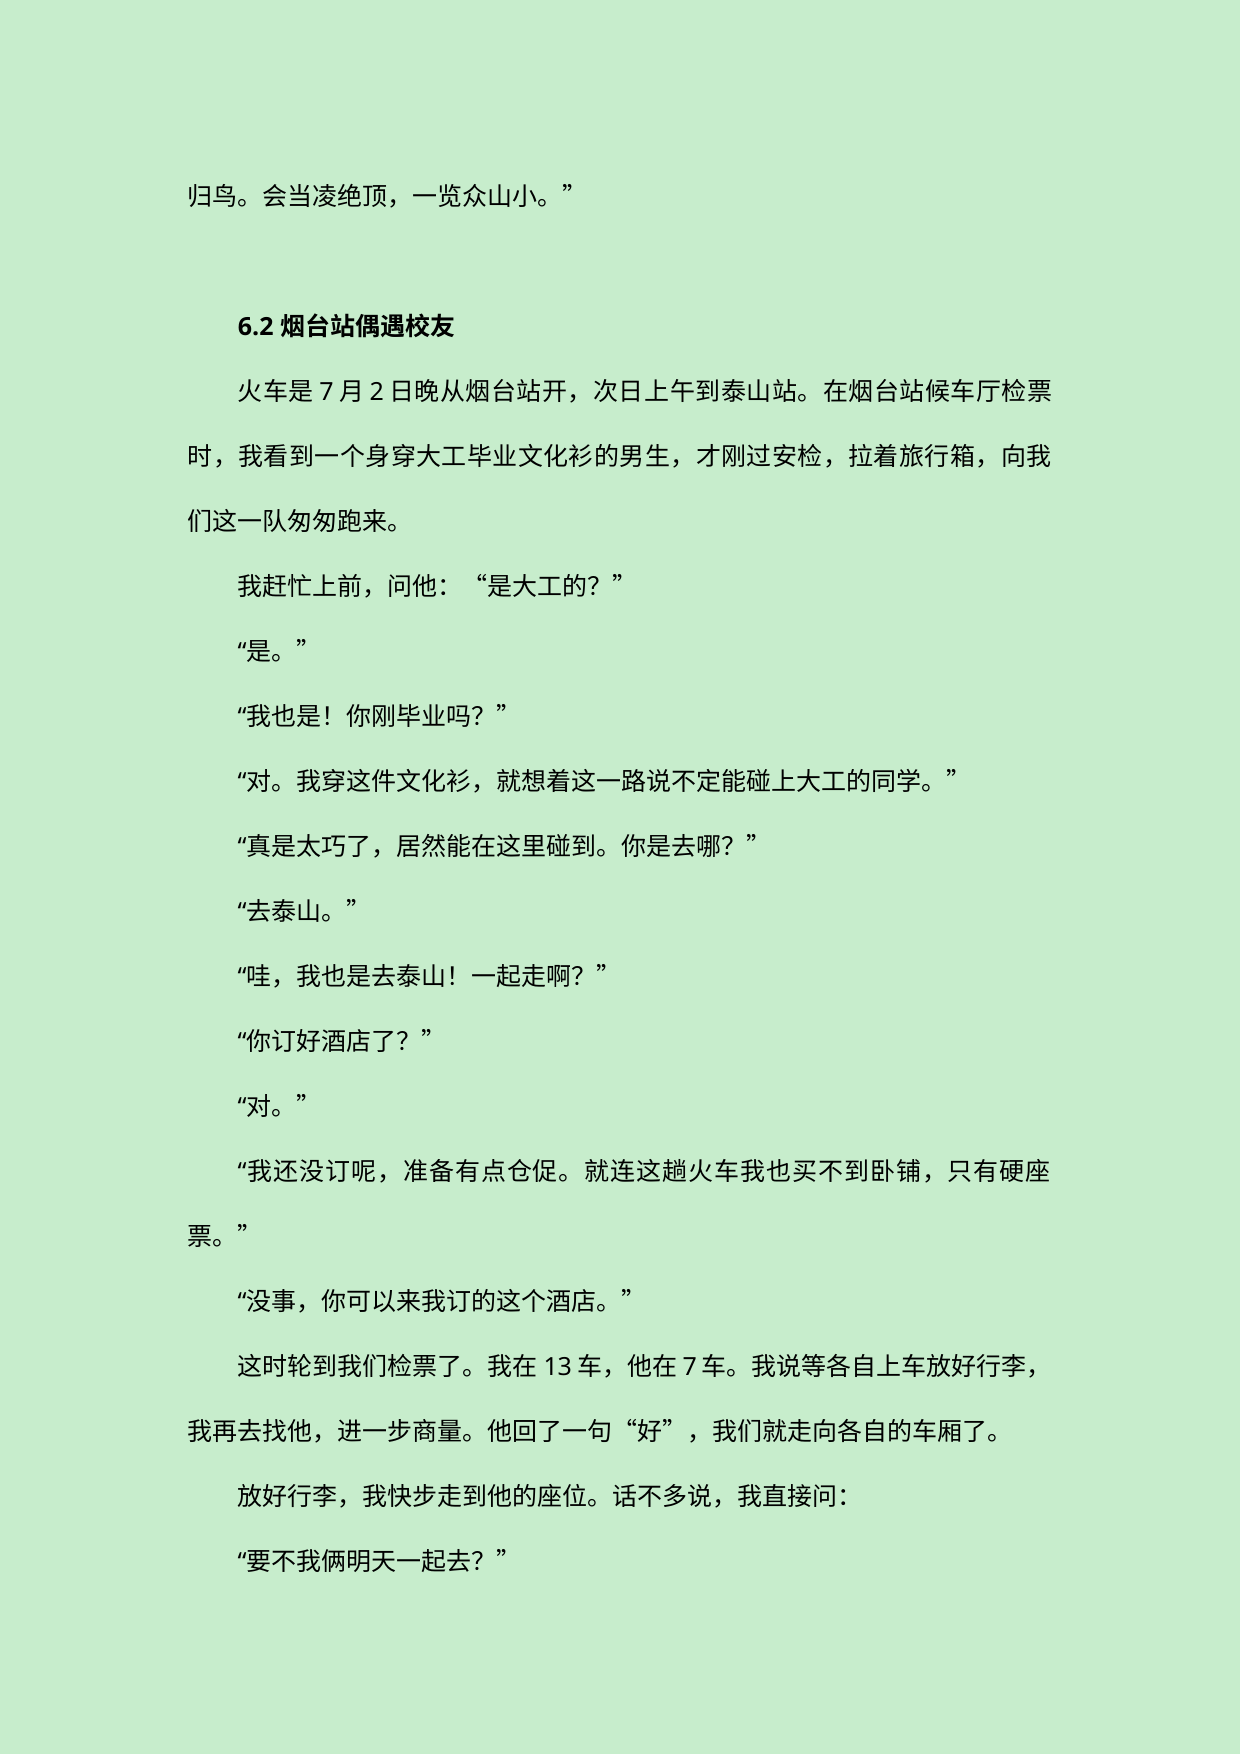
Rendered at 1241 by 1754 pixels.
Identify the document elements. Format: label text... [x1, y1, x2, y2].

text “没事，你可以来我订的这个酒店。” [187, 1267, 1053, 1332]
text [187, 162, 1053, 227]
text “是。” [187, 617, 1053, 682]
text “我还没订呢，准备有点仓促。就连这趟火车我也买不到卧铺，只有硬座票。” [187, 1137, 1053, 1267]
text “我也是！你刚毕业吗？” [187, 682, 1053, 747]
text 放好行李，我快步走到他的座位。话不多说，我直接问： [187, 1462, 1053, 1527]
text “你订好酒店了？” [187, 1007, 1053, 1072]
text 6.2 烟台站偶遇校友 [187, 292, 1053, 357]
text 火车是7月2日晚从烟台站开，次日上午到泰山站。在烟台站候车厅检票时，我看到一个身穿大工毕业文化衫的男生，才刚过安检，拉着旅行箱，向我们这一队匆匆跑来。 [187, 357, 1053, 552]
text “哇，我也是去泰山！一起走啊？” [187, 942, 1053, 1007]
text “对。” [187, 1072, 1053, 1137]
text 我赶忙上前，问他：“是大工的？” [187, 552, 1053, 617]
text 这时轮到我们检票了。我在13车，他在7车。我说等各自上车放好行李，我再去找他，进一步商量。他回了一句“好”，我们就走向各自的车厢了。 [187, 1332, 1053, 1462]
text “要不我俩明天一起去？” [187, 1527, 1053, 1592]
text “真是太巧了，居然能在这里碰到。你是去哪？” [187, 812, 1053, 877]
text “对。我穿这件文化衫，就想着这一路说不定能碰上大工的同学。” [187, 747, 1053, 812]
text “去泰山。” [187, 877, 1053, 942]
